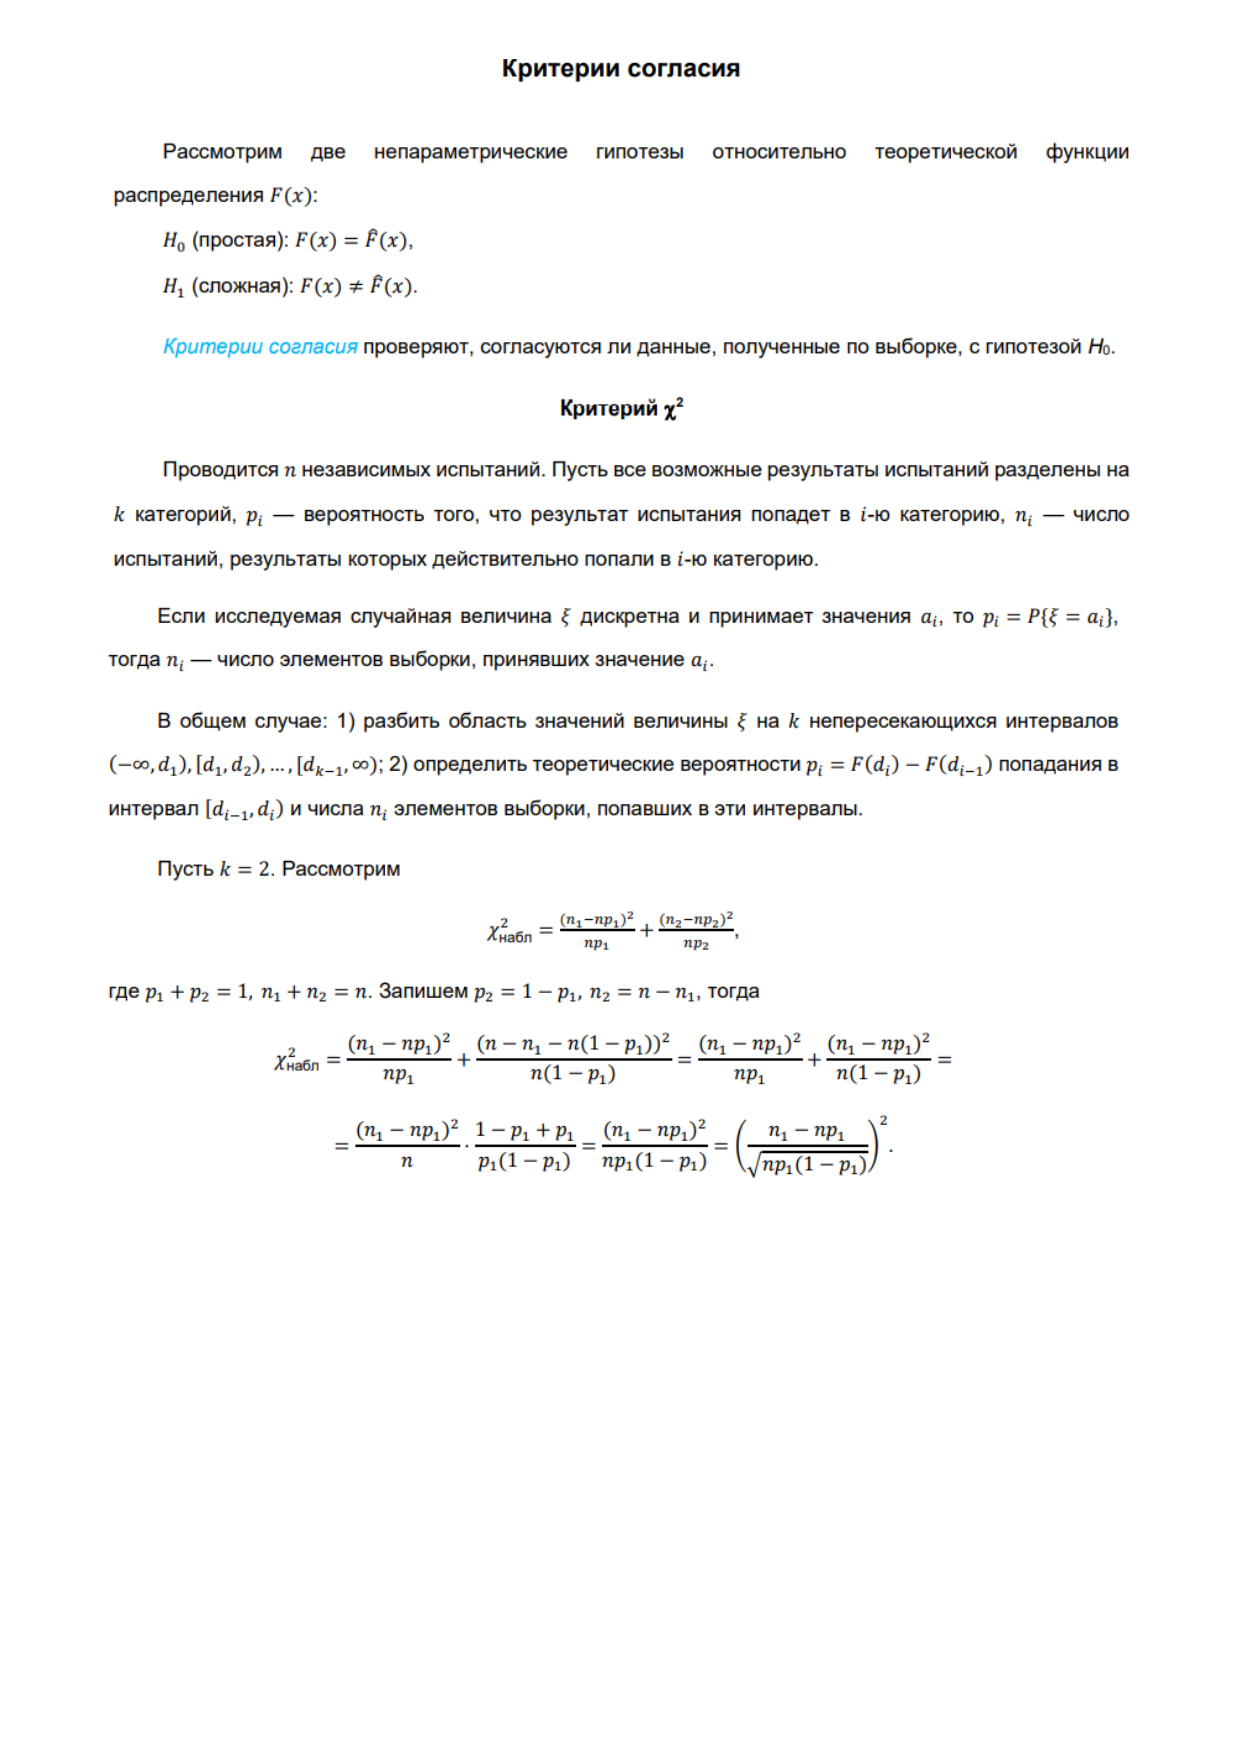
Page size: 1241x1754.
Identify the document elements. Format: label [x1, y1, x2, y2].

picture [88, 59, 1152, 1215]
